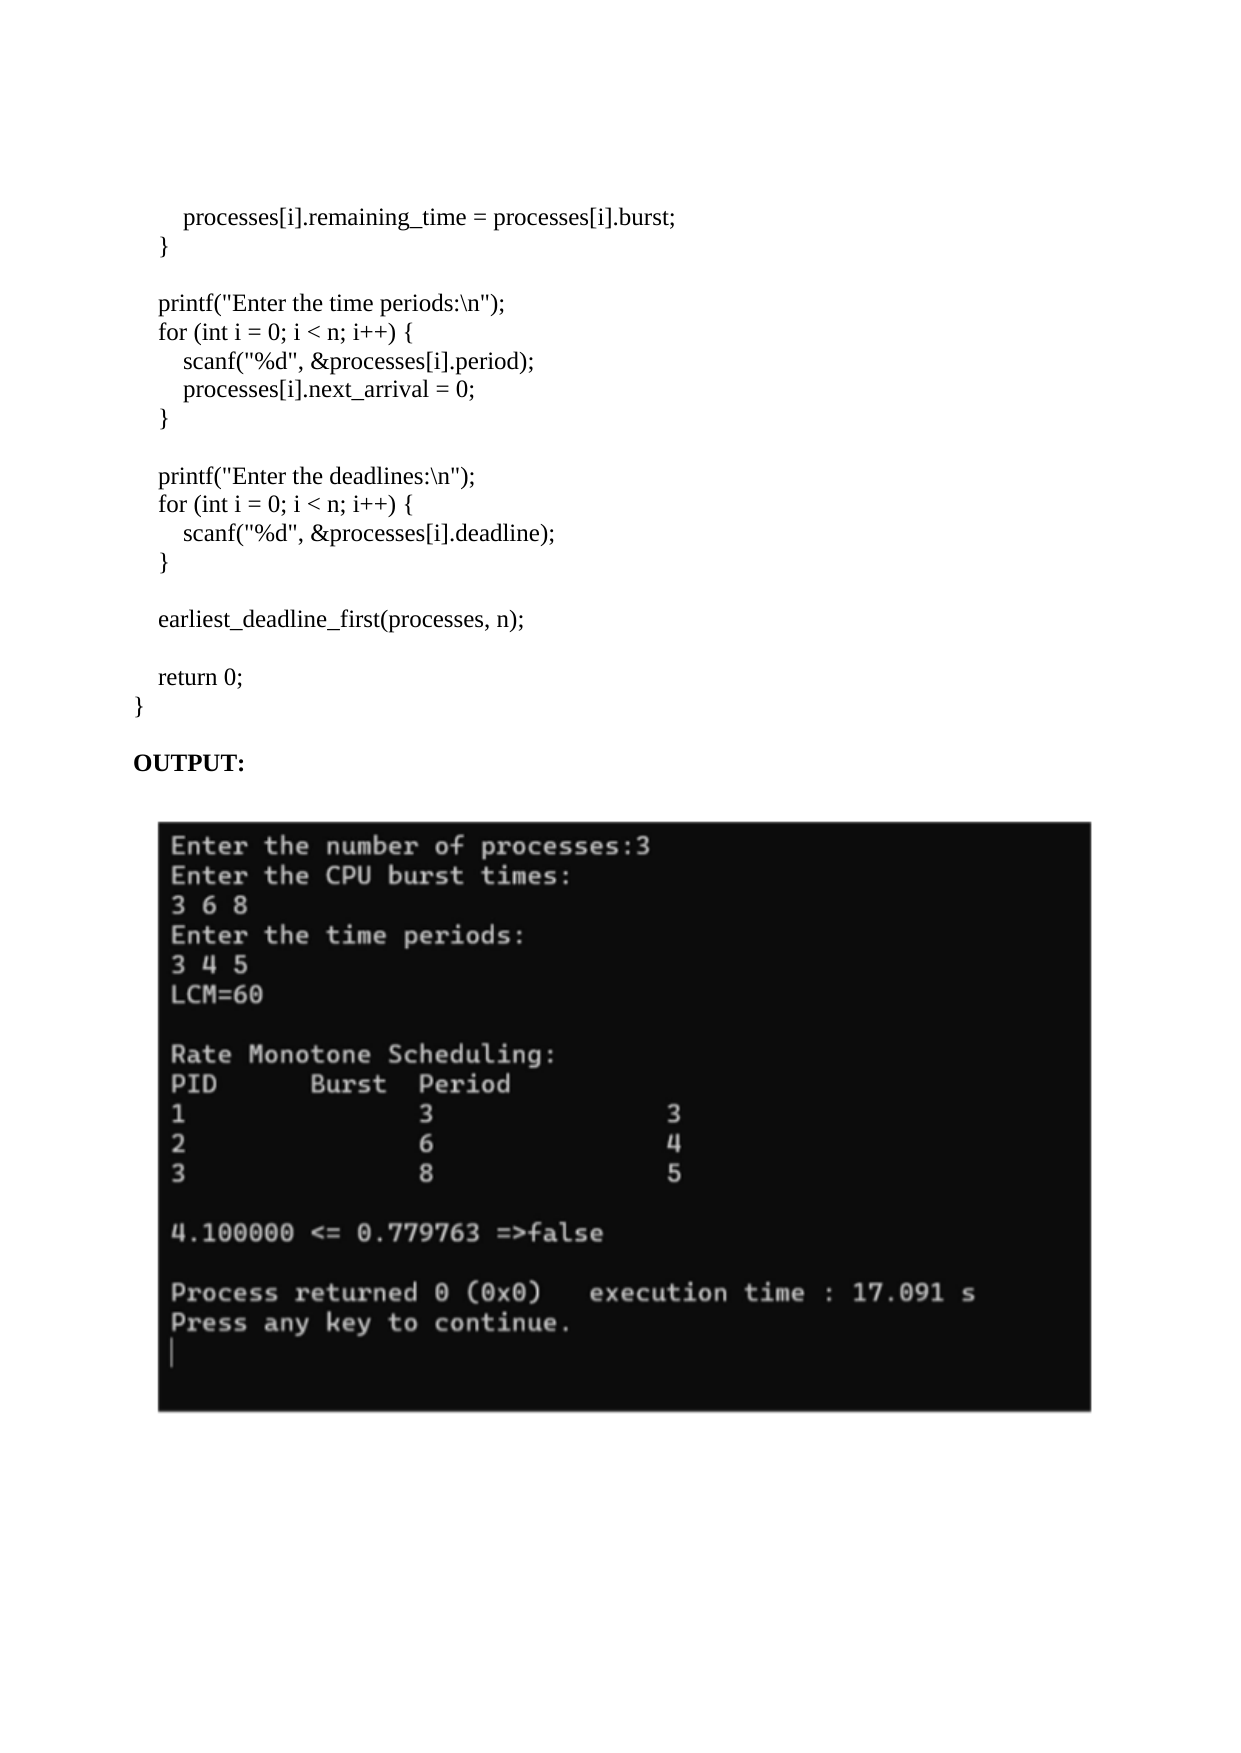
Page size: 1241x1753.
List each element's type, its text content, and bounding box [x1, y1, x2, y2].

text } [133, 547, 1107, 576]
text printf("Enter the time periods:\n"); [133, 288, 1107, 317]
text } [133, 231, 1107, 259]
text for (int i = 0; i < n; i++) { [133, 489, 1107, 518]
text for (int i = 0; i < n; i++) { [133, 317, 1107, 346]
text OUTPUT: [133, 748, 1107, 777]
text processes[i].next_arrival = 0; [133, 374, 1107, 403]
text earliest_deadline_first(processes, n); [133, 604, 1107, 633]
text } [133, 403, 1107, 432]
text } [133, 691, 1107, 719]
text scanf("%d", &processes[i].deadline); [133, 518, 1107, 547]
text scanf("%d", &processes[i].period); [133, 346, 1107, 374]
text printf("Enter the deadlines:\n"); [133, 461, 1107, 489]
text return 0; [133, 662, 1107, 691]
text processes[i].remaining_time = processes[i].burst; [133, 202, 1107, 231]
picture [132, 805, 1107, 1432]
